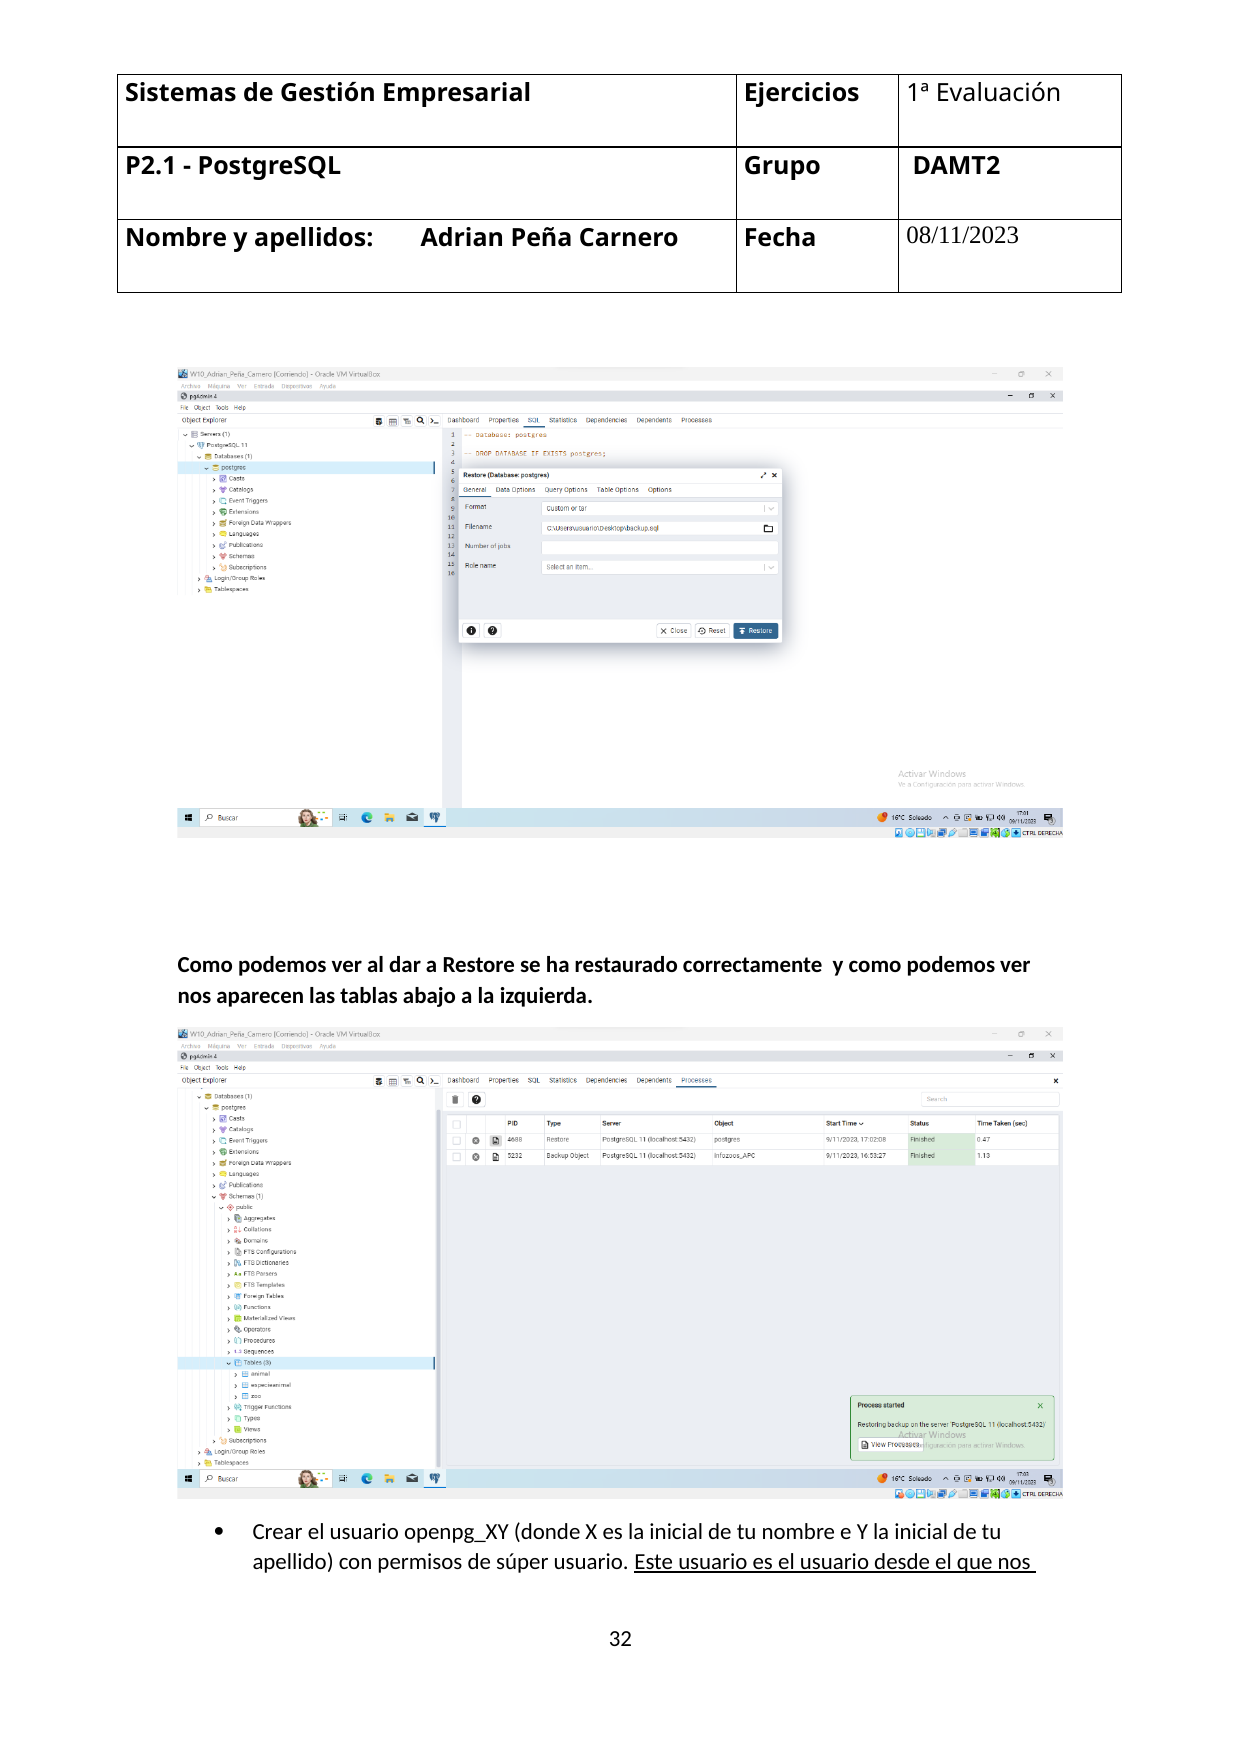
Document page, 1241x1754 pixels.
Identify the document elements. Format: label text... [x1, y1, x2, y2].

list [215, 1517, 1063, 1575]
picture [177, 367, 1063, 838]
text Como podemos ver al dar a Restore se ha restaurado correctamente y como podemos ver nos aparecen las tablas abajo a la izquierda. [177, 951, 1063, 1009]
picture [177, 1027, 1063, 1499]
